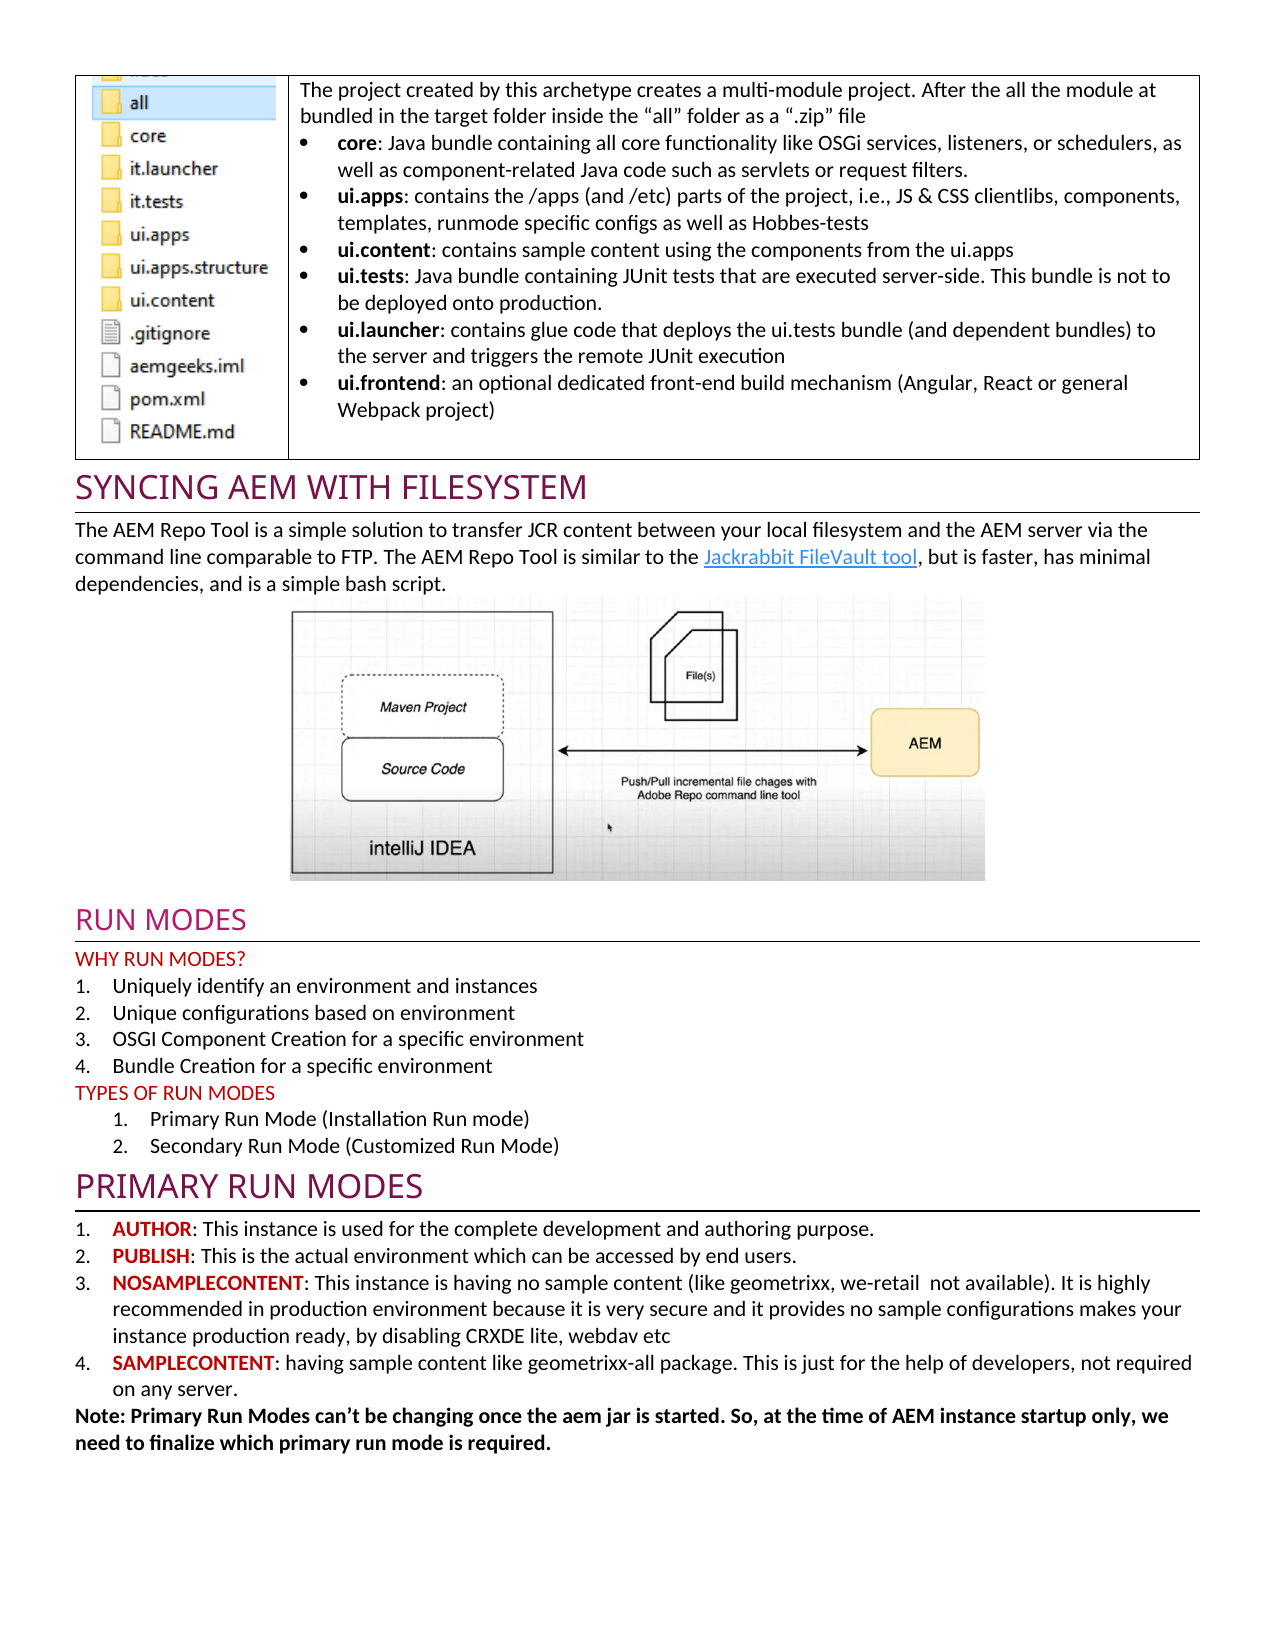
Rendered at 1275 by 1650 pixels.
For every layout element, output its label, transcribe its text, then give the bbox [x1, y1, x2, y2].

table_header [276, 76, 288, 459]
picture [289, 596, 986, 881]
text The AEM Repo Tool is a simple solution to transfer JCR content between your local filesystem and the AEM server via the command line comparable to FTP. The AEM Repo Tool is similar to the Jackrabbit FileVault tool, but is faster, has minimal dependencies, and is a simple bash script. [447, 517, 1200, 597]
list OSGI Component Creation for a specific environment [75, 1025, 1200, 1052]
list NOSAMPLECONTENT: This instance is having no sample content (like geometrixx, we-retail not available). It is highly recommended in production environment because it is very secure and it provides no sample configurations makes your instance production ready, by disabling CRXDE lite, webdav etc [75, 1269, 1200, 1349]
list SAMPLECONTENT: having sample content like geometrixx-all package. This is just for the help of developers, not required on any server. [75, 1349, 1200, 1402]
list Secondary Run Mode (Customized Run Mode) [112, 1132, 1200, 1159]
subtitle SYNCING AEM WITH FILESYSTEM [75, 464, 1200, 512]
list AUTHOR: This instance is used for the complete development and authoring purpose. [75, 1216, 1200, 1242]
subtitle PRIMARY RUN MODES [75, 1163, 1200, 1210]
table_header [76, 76, 86, 459]
list Uniquely identify an environment and instances [75, 972, 1200, 999]
picture [86, 76, 276, 459]
list Primary Run Mode (Installation Run mode) [112, 1105, 1200, 1132]
text TYPES OF RUN MODES [75, 1079, 1200, 1105]
text WHY RUN MODES? [75, 945, 1200, 972]
table_header The project created by this archetype creates a multi-module project. After the all the module at bundled in the target folder inside the “all” folder as a “.zip” file core: Java bundle containing all core functionality like OSGi services, listeners, or schedulers, as well as component-related Java code such as servlets or request filters. ui.apps: contains the /apps (and /etc) parts of the project, i.e., JS & CSS clientlibs, components, templates, runmode specific configs as well as Hobbes-tests ui.content: contains sample content using the components from the ui.apps ui.tests: Java bundle containing JUnit tests that are executed server-side. This bundle is not to be deployed onto production. ui.launcher: contains glue code that deploys the ui.tests bundle (and dependent bundles) to the server and triggers the remote JUnit execution ui.frontend: an optional dedicated front-end build mechanism (Angular, React or general Webpack project) [289, 76, 1199, 459]
list Bundle Creation for a specific environment [75, 1052, 1200, 1079]
list Unique configurations based on environment [75, 999, 1200, 1025]
subtitle RUN MODES [75, 899, 1200, 941]
list PUBLISH: This is the actual environment which can be accessed by end users. [75, 1242, 1200, 1269]
text Note: Primary Run Modes can’t be changing once the aem jar is started. So, at the time of AEM instance startup only, we need to finalize which primary run mode is required. [75, 1402, 1200, 1456]
